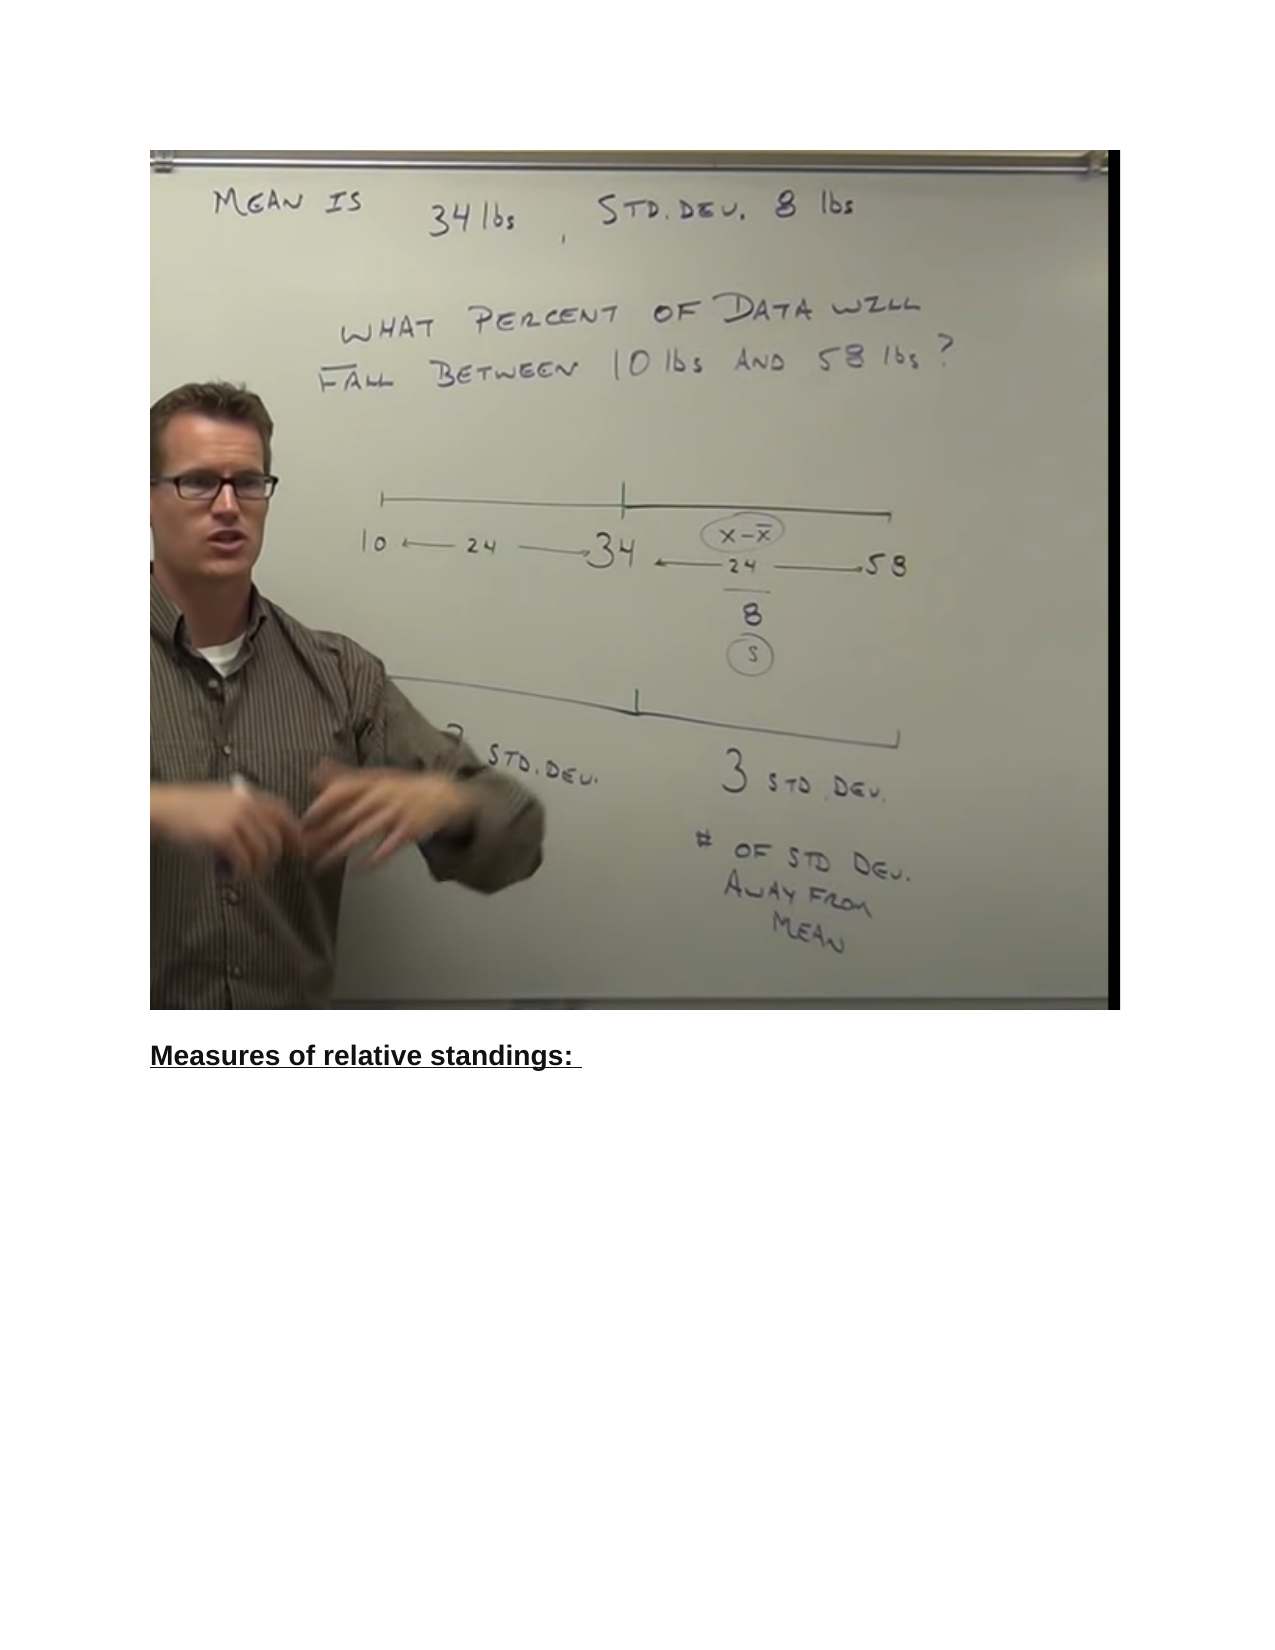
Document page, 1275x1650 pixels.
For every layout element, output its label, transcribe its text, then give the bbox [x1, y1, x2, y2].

picture [150, 150, 1121, 1010]
text Measures of relative standings: [150, 1038, 1125, 1071]
